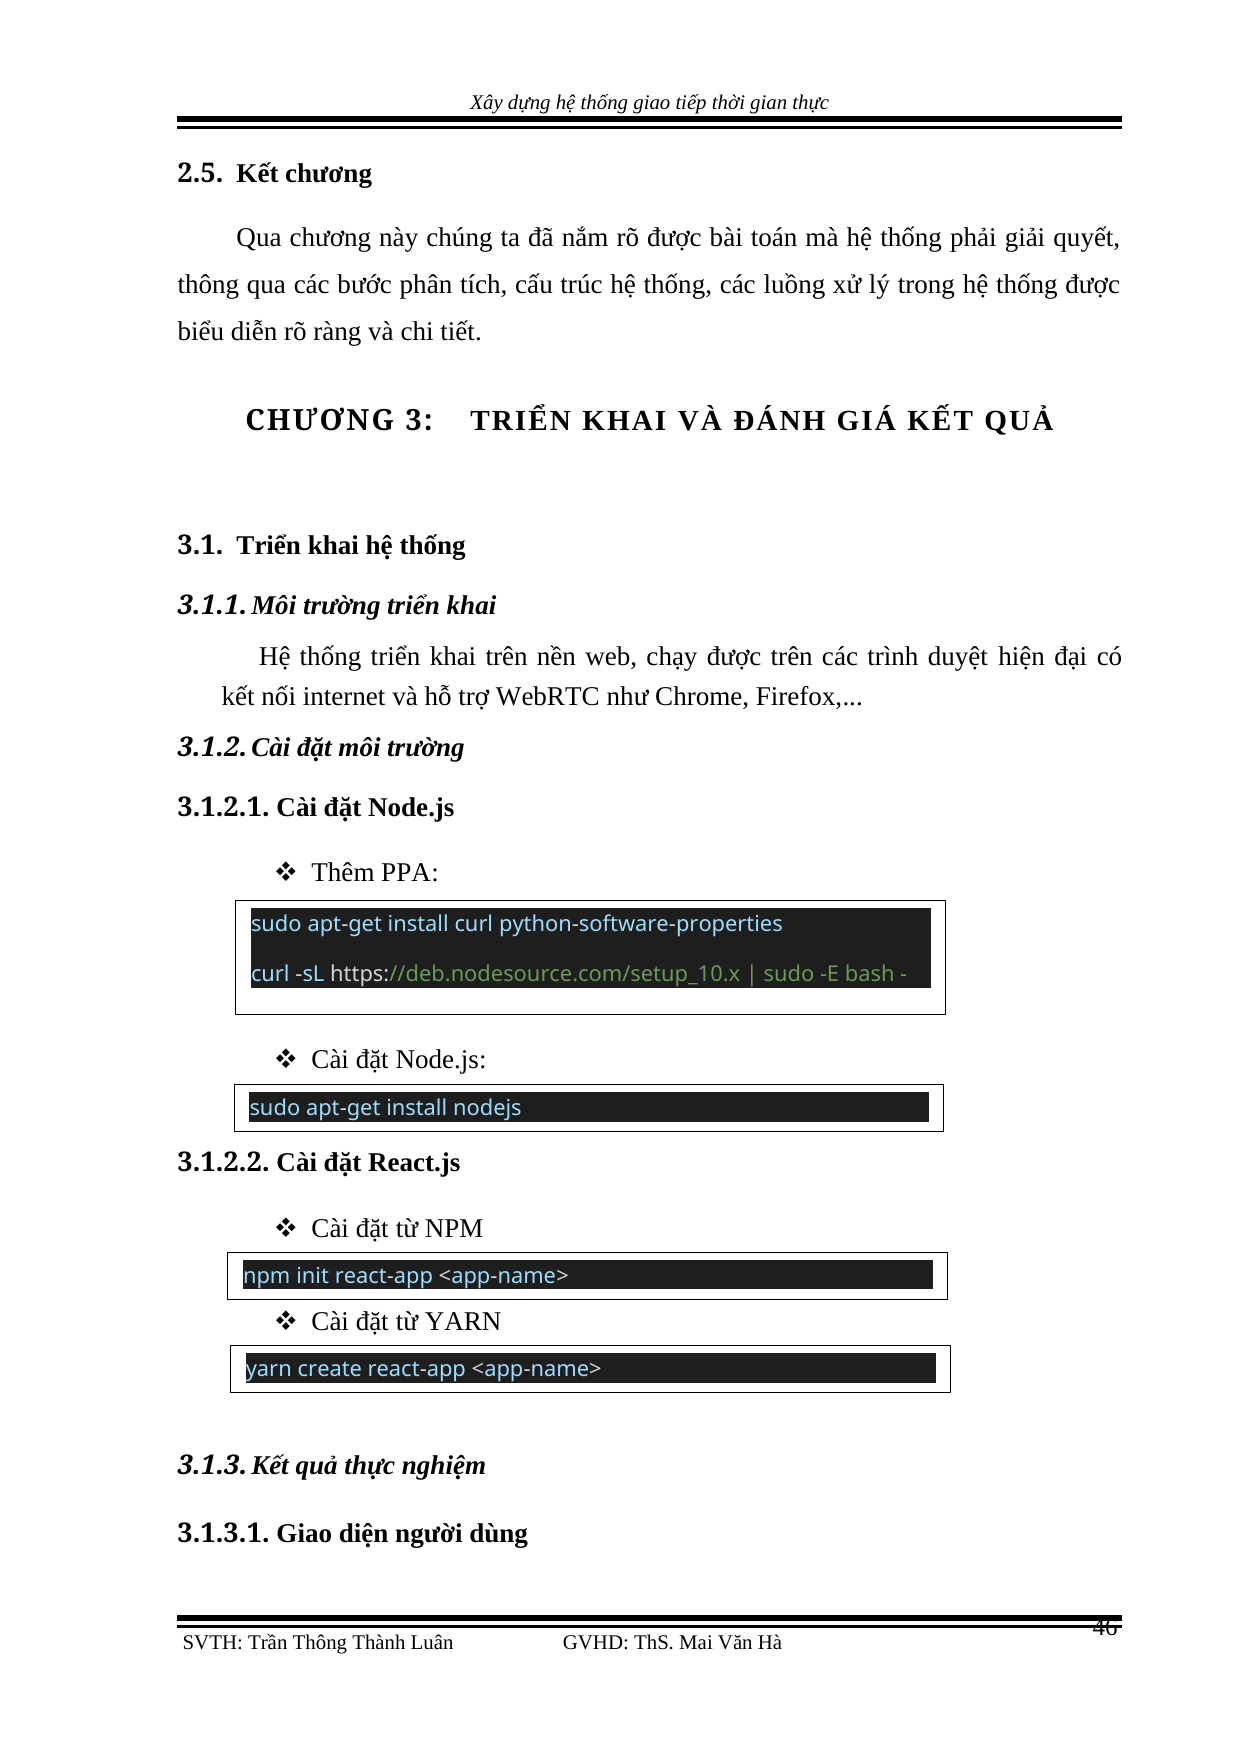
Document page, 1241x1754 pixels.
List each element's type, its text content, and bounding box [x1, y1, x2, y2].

list Cài đặt Node.js: [274, 1043, 1122, 1074]
subtitle Cài đặt React.js [177, 1143, 1122, 1180]
subtitle TRIỂN KHAI VÀ ĐÁNH GIÁ KẾT QUẢ [177, 399, 1122, 439]
text Qua chương này chúng ta đã nắm rõ được bài toán mà hệ thống phải giải quyết, thông qua các bước phân tích, cấu trúc hệ thống, các luồng xử lý trong hệ thống được biểu diễn rõ ràng và chi tiết. [177, 222, 1122, 346]
subtitle Kết chương [177, 154, 1122, 191]
subtitle Cài đặt môi trường [177, 727, 1122, 764]
list Thêm PPA: [274, 856, 1122, 887]
list Cài đặt từ NPM [274, 1212, 1122, 1243]
subtitle Cài đặt Node.js [177, 787, 1122, 824]
subtitle Môi trường triển khai [177, 586, 1122, 623]
list Cài đặt từ YARN [274, 1305, 1122, 1336]
text Hệ thống triển khai trên nền web, chạy được trên các trình duyệt hiện đại có kết nối internet và hỗ trợ WebRTC như Chrome, Firefox,... [221, 640, 1122, 712]
subtitle Kết quả thực nghiệm [177, 1446, 1122, 1482]
subtitle Giao diện người dùng [177, 1513, 1122, 1550]
subtitle Triển khai hệ thống [177, 525, 1122, 562]
